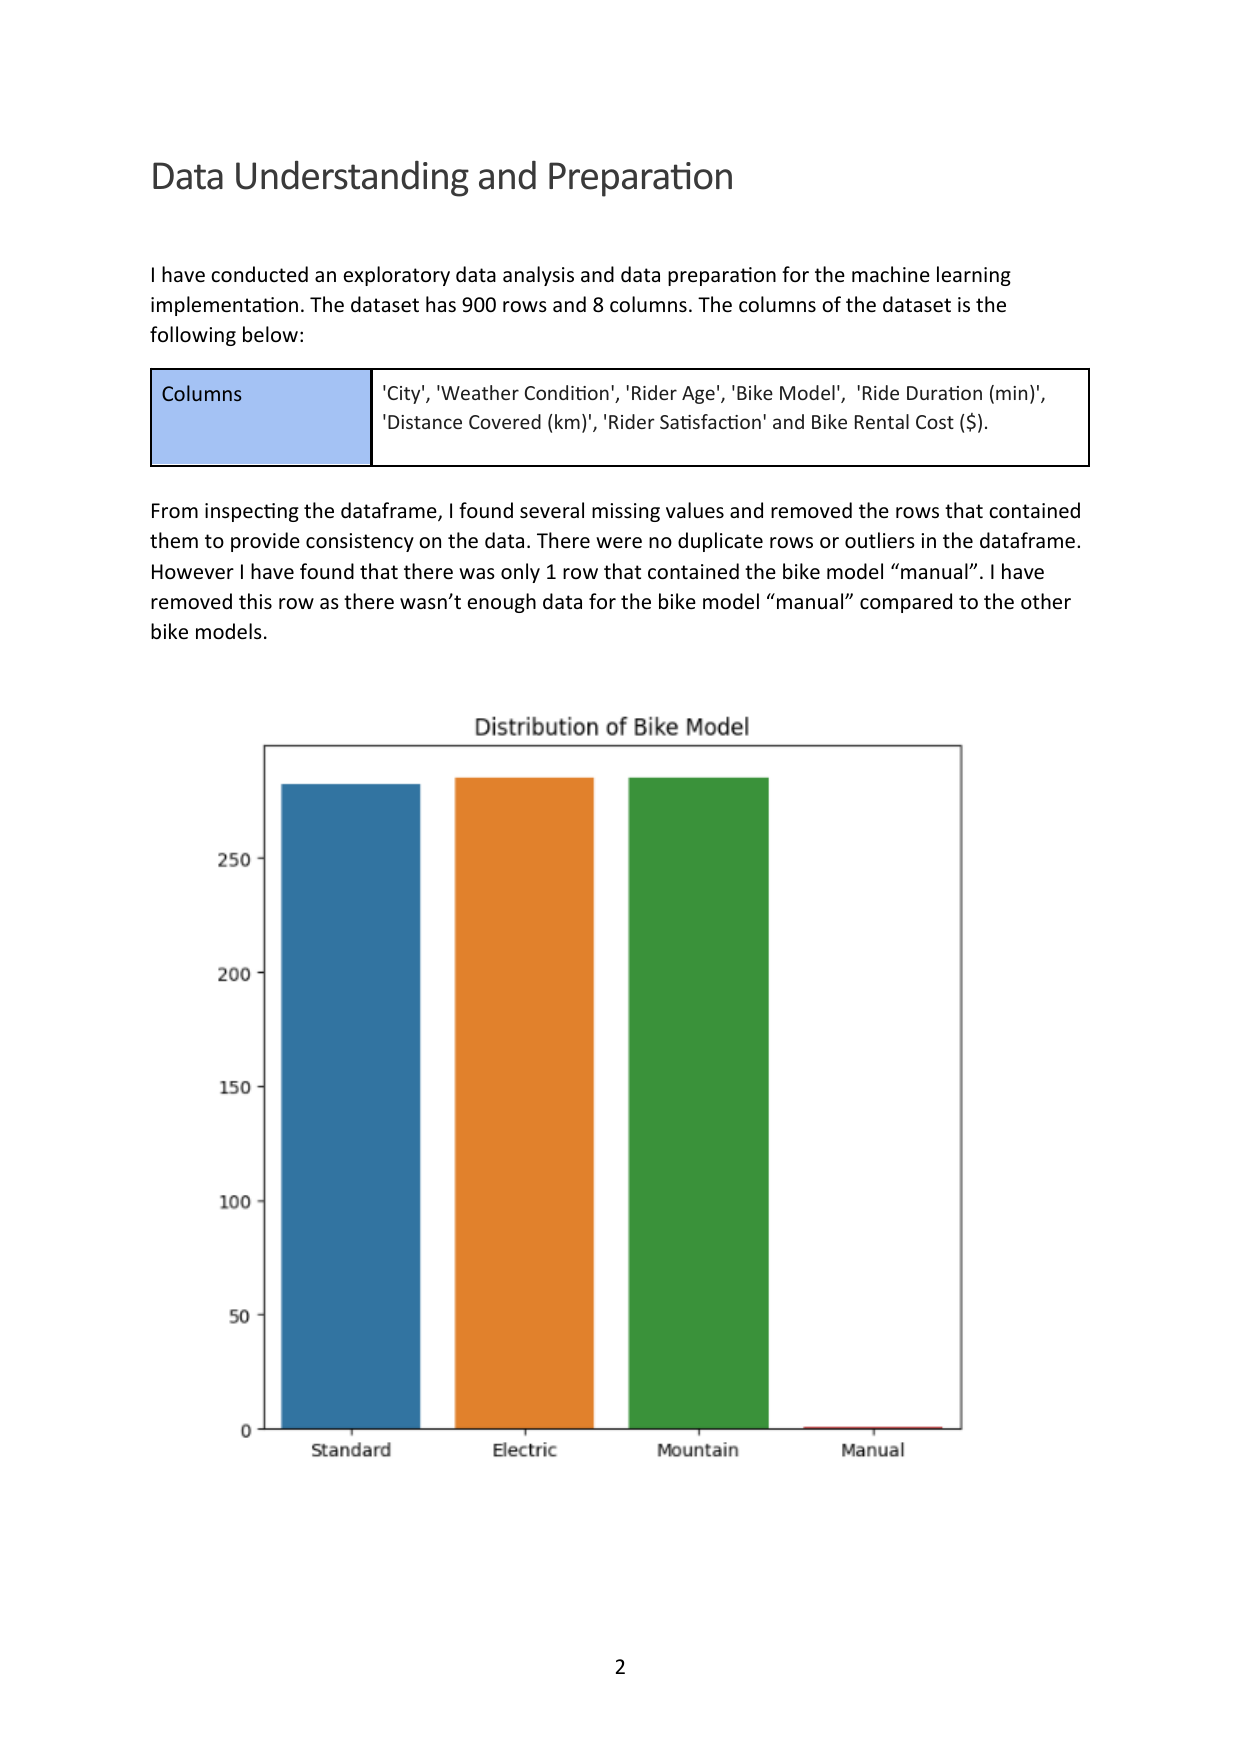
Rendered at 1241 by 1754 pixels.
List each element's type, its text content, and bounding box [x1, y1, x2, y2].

text From inspecting the dataframe, I found several missing values and removed the rows that contained them to provide consistency on the data. There were no duplicate rows or outliers in the dataframe. However I have found that there was only 1 row that contained the bike model “manual”. I have removed this row as there wasn’t enough data for the bike model “manual” compared to the other bike models. [150, 467, 1090, 646]
subtitle Data Understanding and Preparation [150, 150, 1090, 201]
picture [189, 703, 977, 1477]
text I have conducted an exploratory data analysis and data preparation for the machine learning implementation. The dataset has 900 rows and 8 columns. The columns of the dataset is the following below: [150, 260, 1090, 349]
